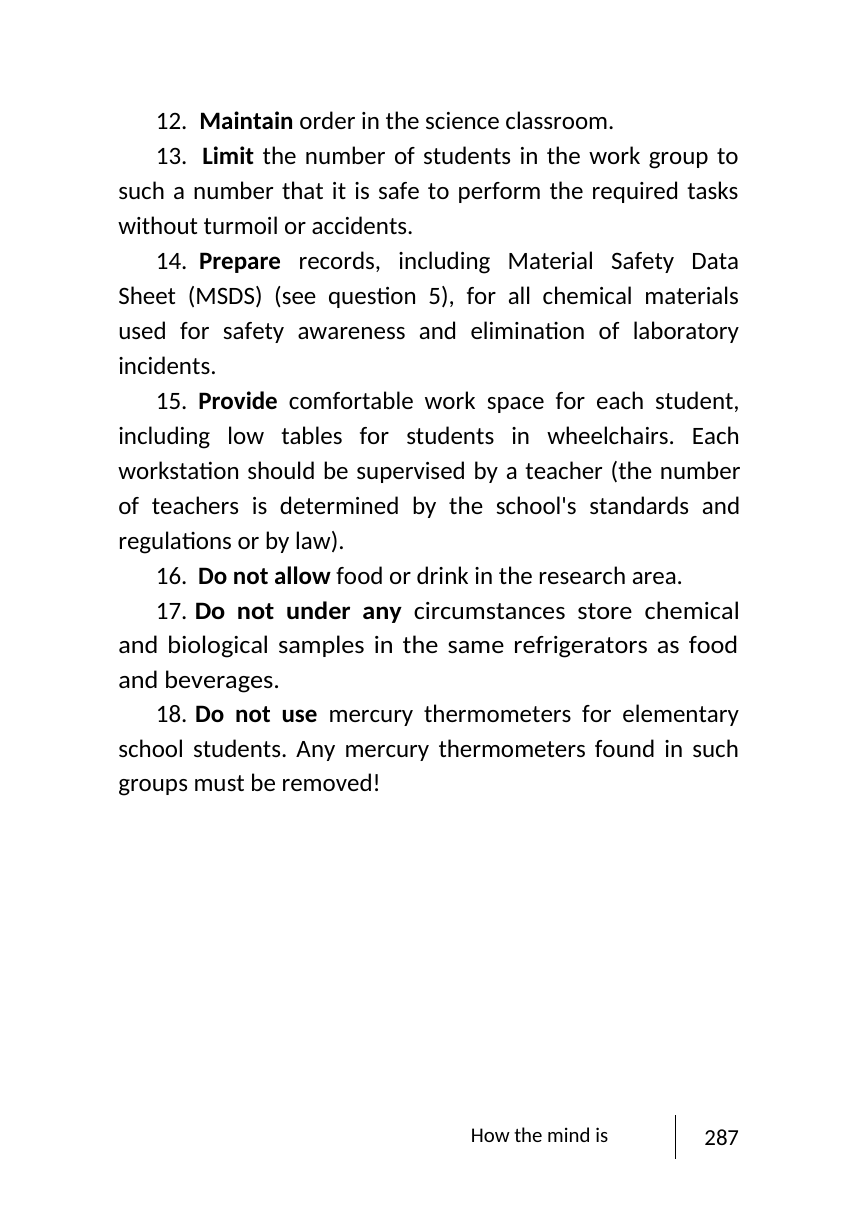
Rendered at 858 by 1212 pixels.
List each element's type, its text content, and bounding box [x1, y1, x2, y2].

list Limit the number of students in the work group to such a number that it is safe to perform the required tasks without turmoil or accidents. [118, 140, 739, 241]
list Maintain order in the science classroom. [118, 105, 739, 136]
list Do not allow food or drink in the research area. [118, 560, 739, 591]
list Prepare records, including Material Safety Data Sheet (MSDS) (see question 5), for all chemical materials used for safety awareness and elimination of laboratory incidents. [118, 245, 739, 381]
list Do not under any circumstances store chemical and biological samples in the same refrigerators as food and beverages. [118, 595, 739, 694]
list Provide comfortable work space for each student, including low tables for students in wheelchairs. Each workstation should be supervised by a teacher (the number of teachers is determined by the school's standards and regulations or by law). [118, 385, 741, 556]
list Do not use mercury thermometers for elementary school students. Any mercury thermometers found in such groups must be removed! [118, 698, 739, 798]
